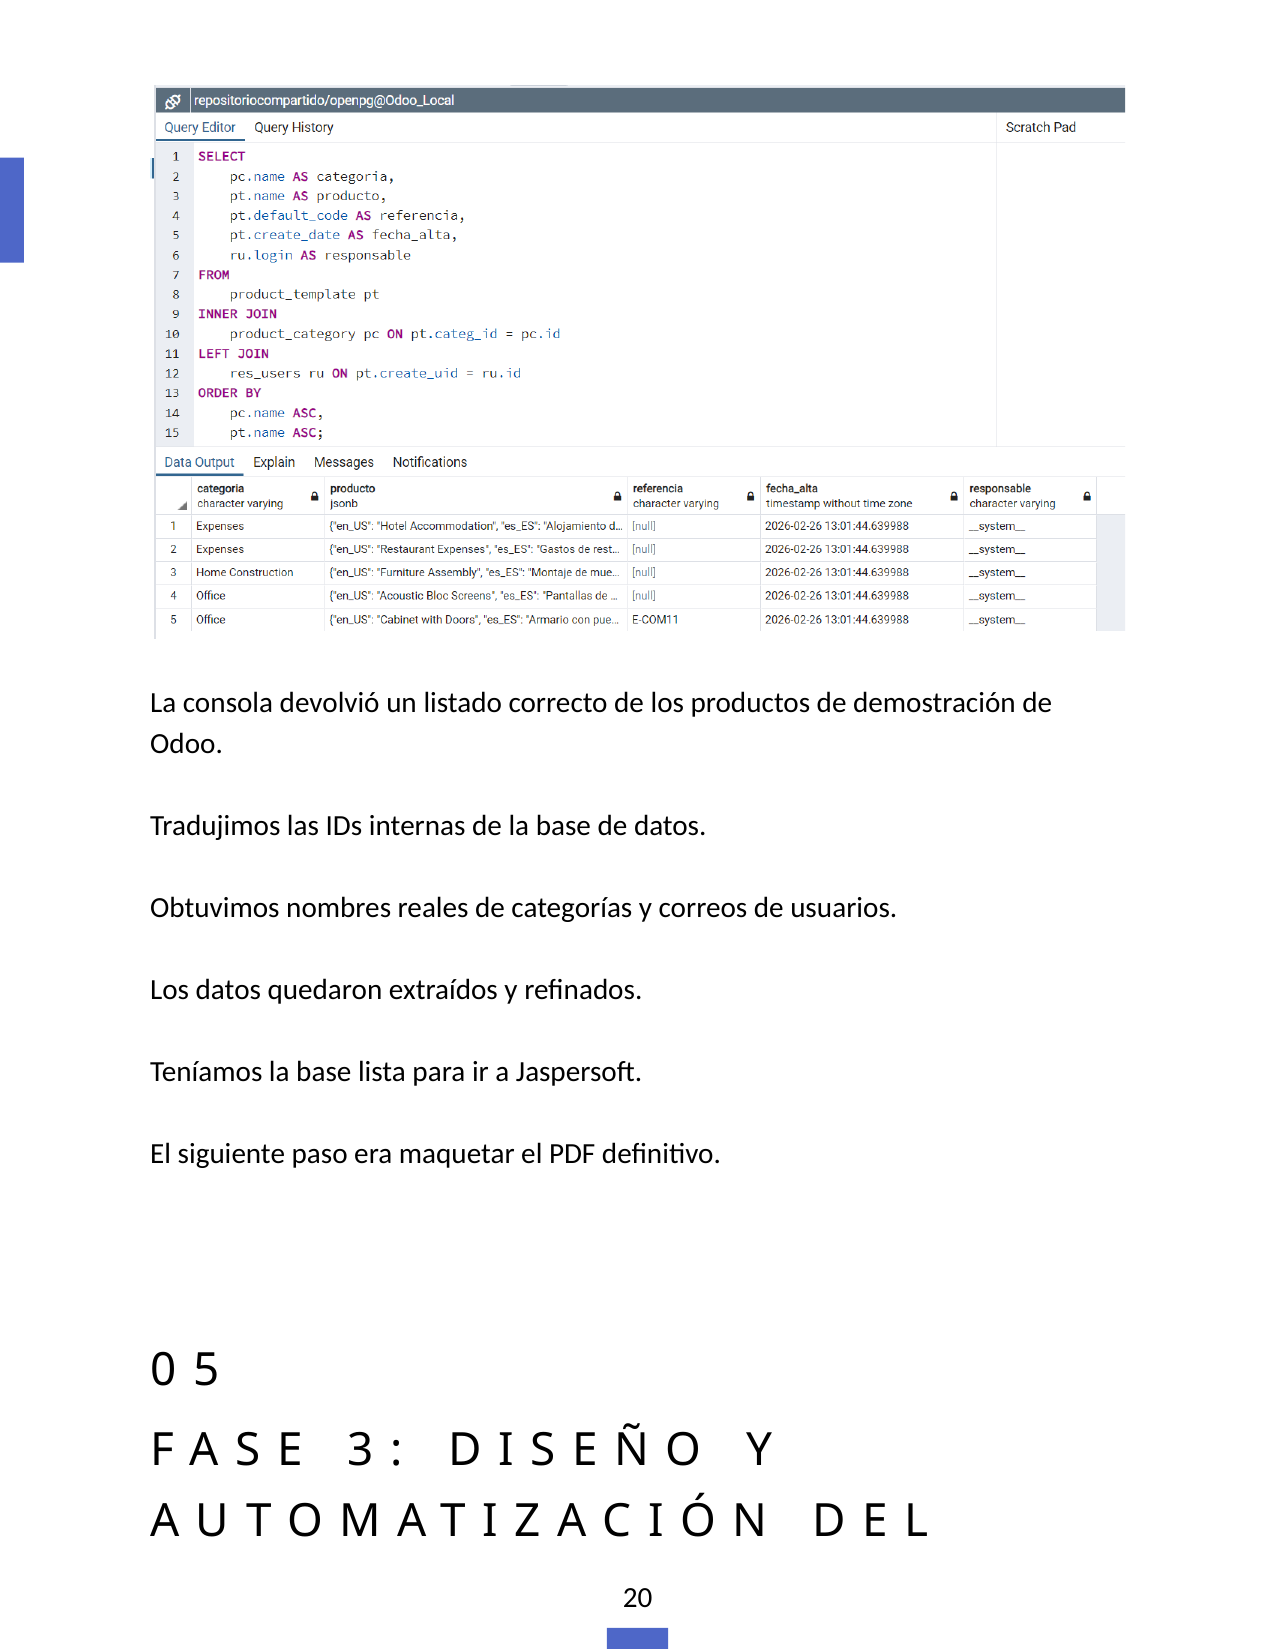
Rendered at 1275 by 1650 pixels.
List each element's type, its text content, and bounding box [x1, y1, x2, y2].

subtitle 05 [150, 1336, 1125, 1398]
text Los datos quedaron extraídos y refinados. [150, 971, 1125, 1007]
text Obtuvimos nombres reales de categorías y correos de usuarios. [150, 889, 1125, 925]
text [150, 1416, 1125, 1550]
text Teníamos la base lista para ir a Jaspersoft. [150, 1053, 1125, 1088]
text El siguiente paso era maquetar el PDF definitivo. [150, 1135, 1125, 1170]
picture [150, 85, 1125, 639]
text La consola devolvió un listado correcto de los productos de demostración de Odoo. [150, 684, 1125, 761]
text Tradujimos las IDs internas de la base de datos. [150, 807, 1125, 843]
